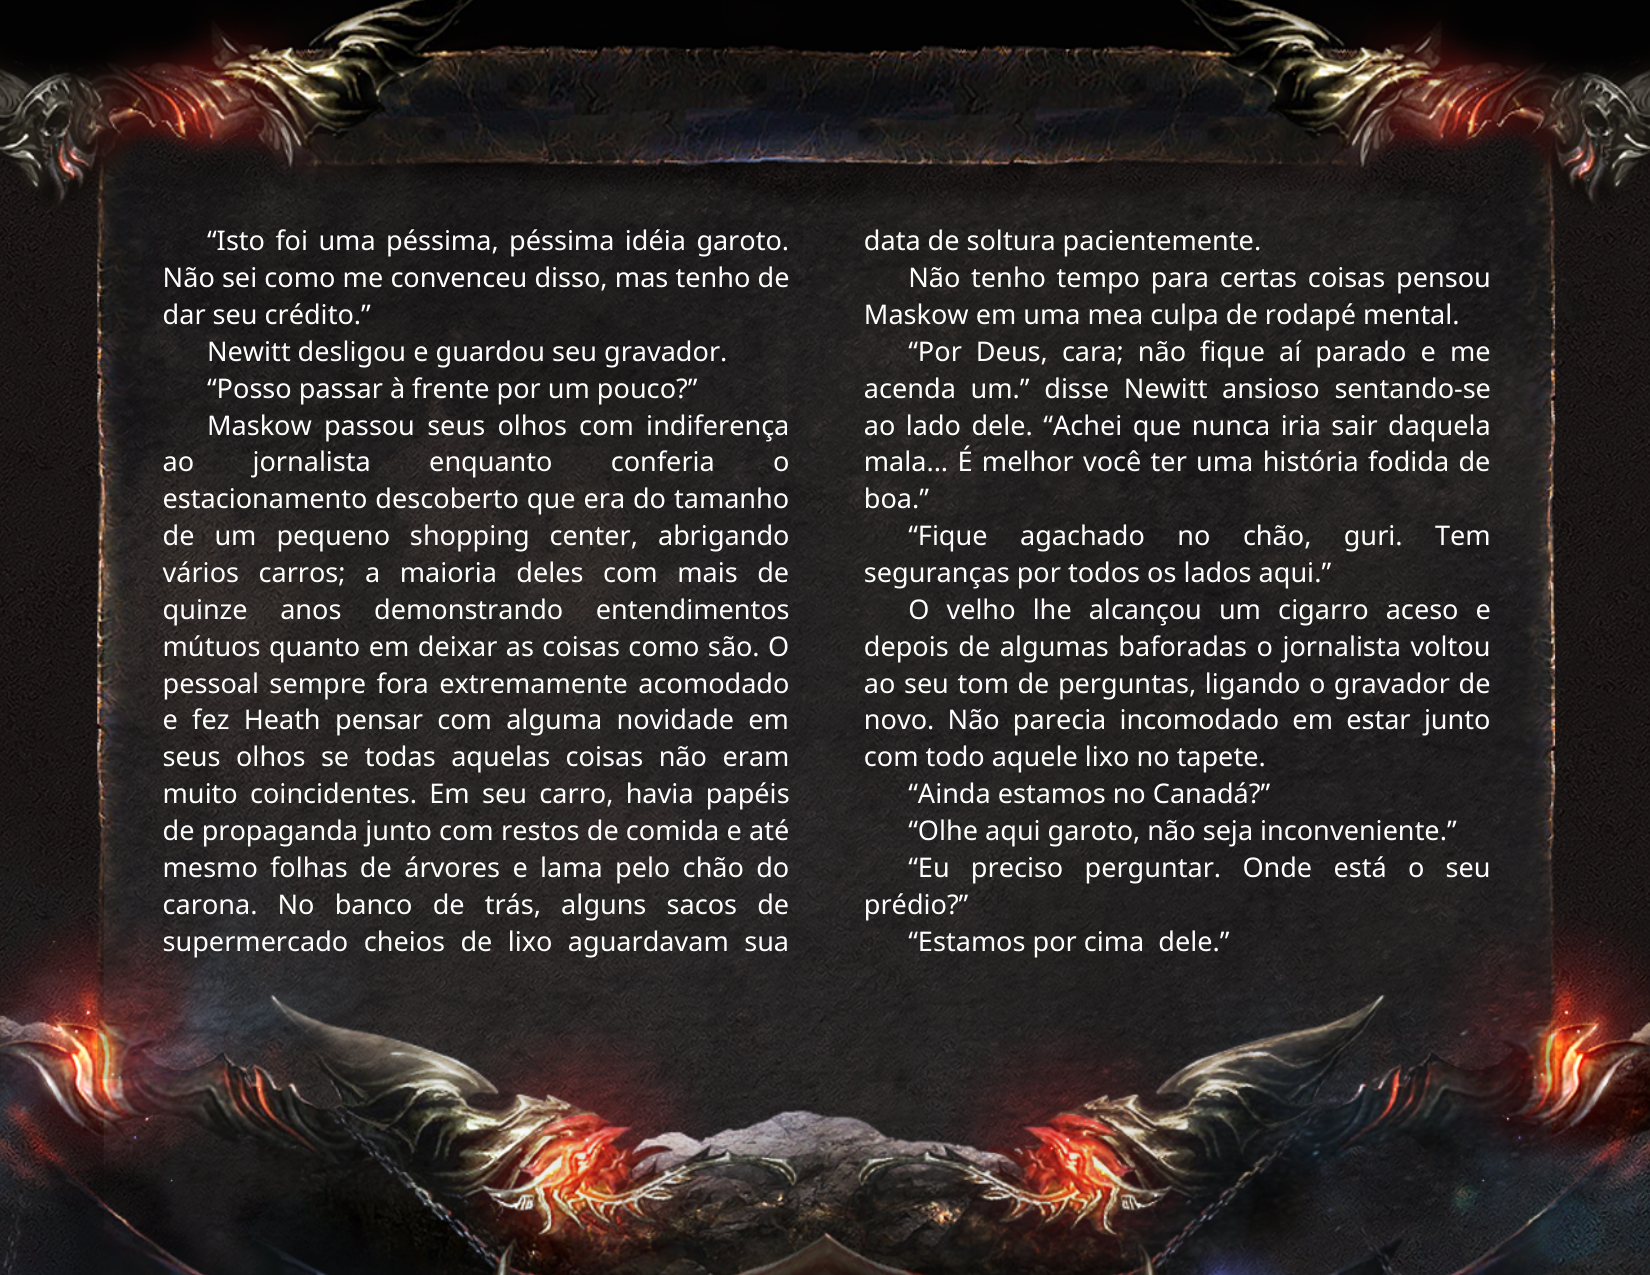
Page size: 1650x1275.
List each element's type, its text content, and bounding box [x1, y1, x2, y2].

text “Isto foi uma péssima, péssima idéia garoto. Não sei como me convenceu disso, mas tenho de dar seu crédito.” [162, 222, 790, 332]
text “Posso passar à frente por um pouco?” [162, 369, 790, 406]
text “Estamos por cima dele.” [864, 922, 1491, 959]
text Não tenho tempo para certas coisas pensou Maskow em uma mea culpa de rodapé mental. [864, 258, 1491, 332]
text “Eu preciso perguntar. Onde está o seu prédio?” [864, 848, 1491, 922]
text “Ainda estamos no Canadá?” [864, 775, 1491, 812]
text Newitt desligou e guardou seu gravador. [162, 332, 790, 369]
text O velho lhe alcançou um cigarro aceso e depois de algumas baforadas o jornalista voltou ao seu tom de perguntas, ligando o gravador de novo. Não parecia incomodado em estar junto com todo aquele lixo no tapete. [864, 590, 1491, 775]
picture [0, 0, 1650, 1275]
text “Fique agachado no chão, guri. Tem seguranças por todos os lados aqui.” [864, 517, 1491, 590]
text “Olhe aqui garoto, não seja inconveniente.” [864, 812, 1491, 848]
text “Por Deus, cara; não fique aí parado e me acenda um.” disse Newitt ansioso sentando-se ao lado dele. “Achei que nunca iria sair daquela mala... É melhor você ter uma história fodida de boa.” [864, 332, 1491, 517]
text Maskow passou seus olhos com indiferença ao jornalista enquanto conferia o estacionamento descoberto que era do tamanho de um pequeno shopping center, abrigando vários carros; a maioria deles com mais de quinze anos demonstrando entendimentos mútuos quanto em deixar as coisas como são. O pessoal sempre fora extremamente acomodado e fez Heath pensar com alguma novidade em seus olhos se todas aquelas coisas não eram muito coincidentes. Em seu carro, havia papéis de propaganda junto com restos de comida e até mesmo folhas de árvores e lama pelo chão do carona. No banco de trás, alguns sacos de supermercado cheios de lixo aguardavam sua data de soltura pacientemente. [162, 406, 790, 959]
